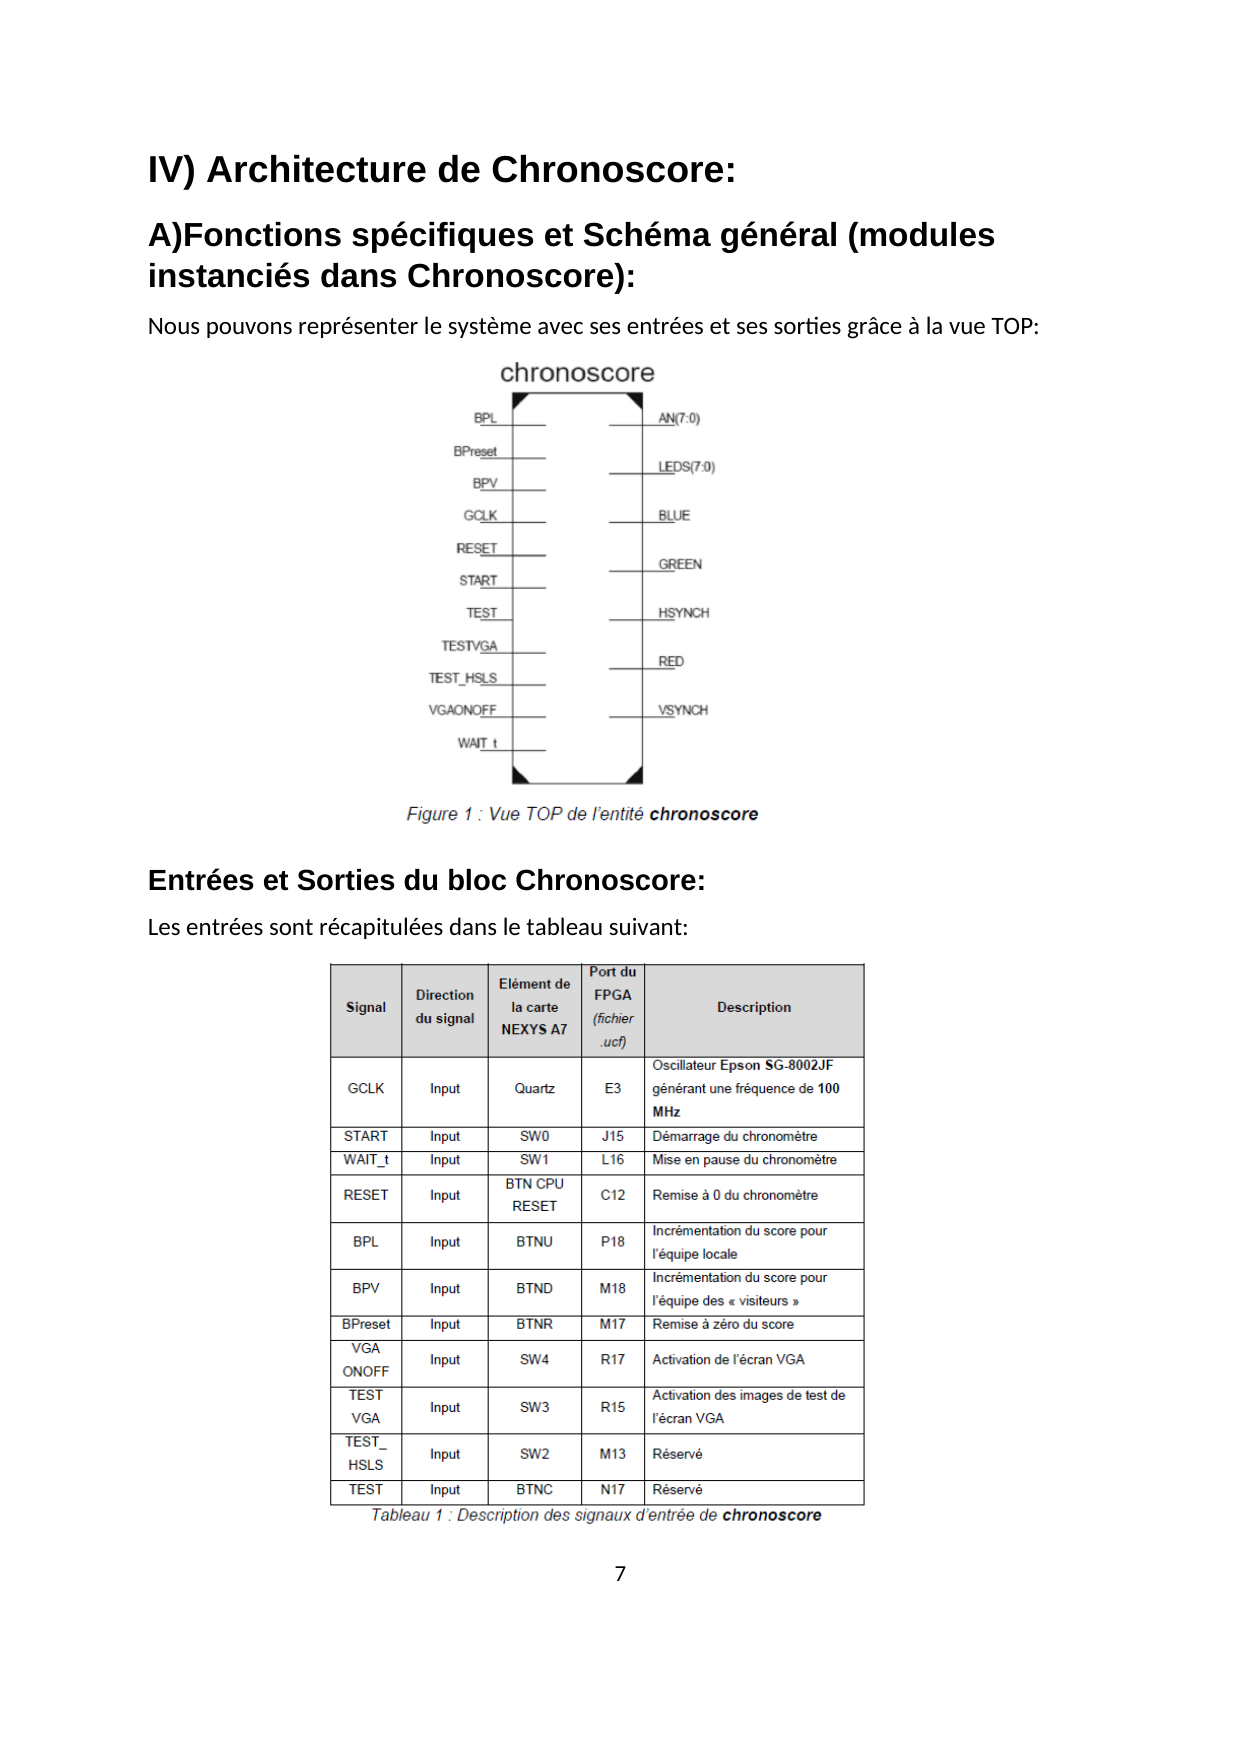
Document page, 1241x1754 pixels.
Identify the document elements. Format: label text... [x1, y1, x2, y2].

text Nous pouvons représenter le système avec ses entrées et ses sorties grâce à la vue TOP: [148, 310, 1093, 341]
picture [316, 948, 891, 1543]
text Les entrées sont récapitulées dans le tableau suivant: [148, 911, 1093, 942]
subtitle IV) Architecture de Chronoscore: [148, 148, 1093, 191]
picture [306, 360, 873, 846]
subtitle A)Fonctions spécifiques et Schéma général (modules instanciés dans Chronoscore): [148, 215, 1093, 295]
